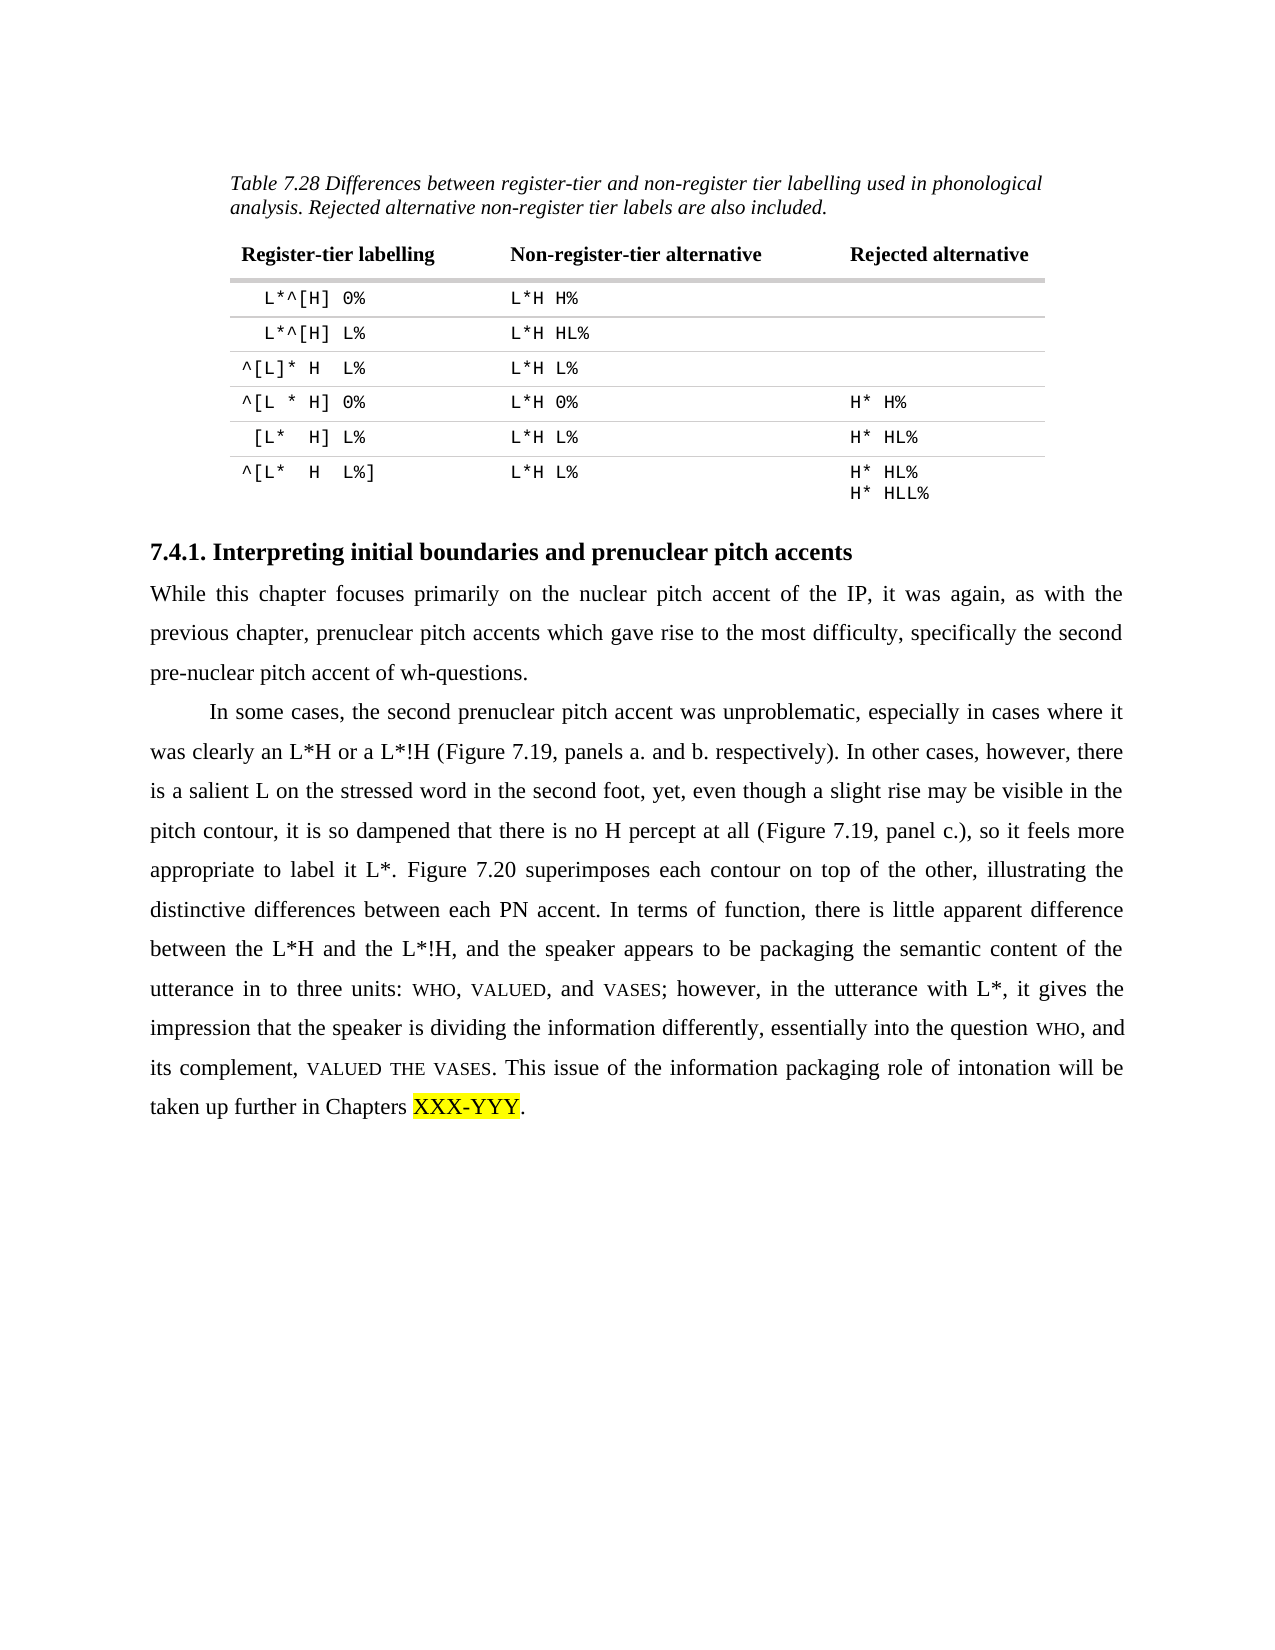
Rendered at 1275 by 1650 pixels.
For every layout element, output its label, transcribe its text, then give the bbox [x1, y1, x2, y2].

table_cell [219, 236, 1056, 512]
text While this chapter focuses primarily on the nuclear pitch accent of the IP, it was again, as with the previous chapter, prenuclear pitch accents which gave rise to the most difficulty, specifically the second pre-nuclear pitch accent of wh-questions. [150, 580, 1125, 685]
subtitle Interpreting initial boundaries and prenuclear pitch accents [150, 537, 1125, 565]
